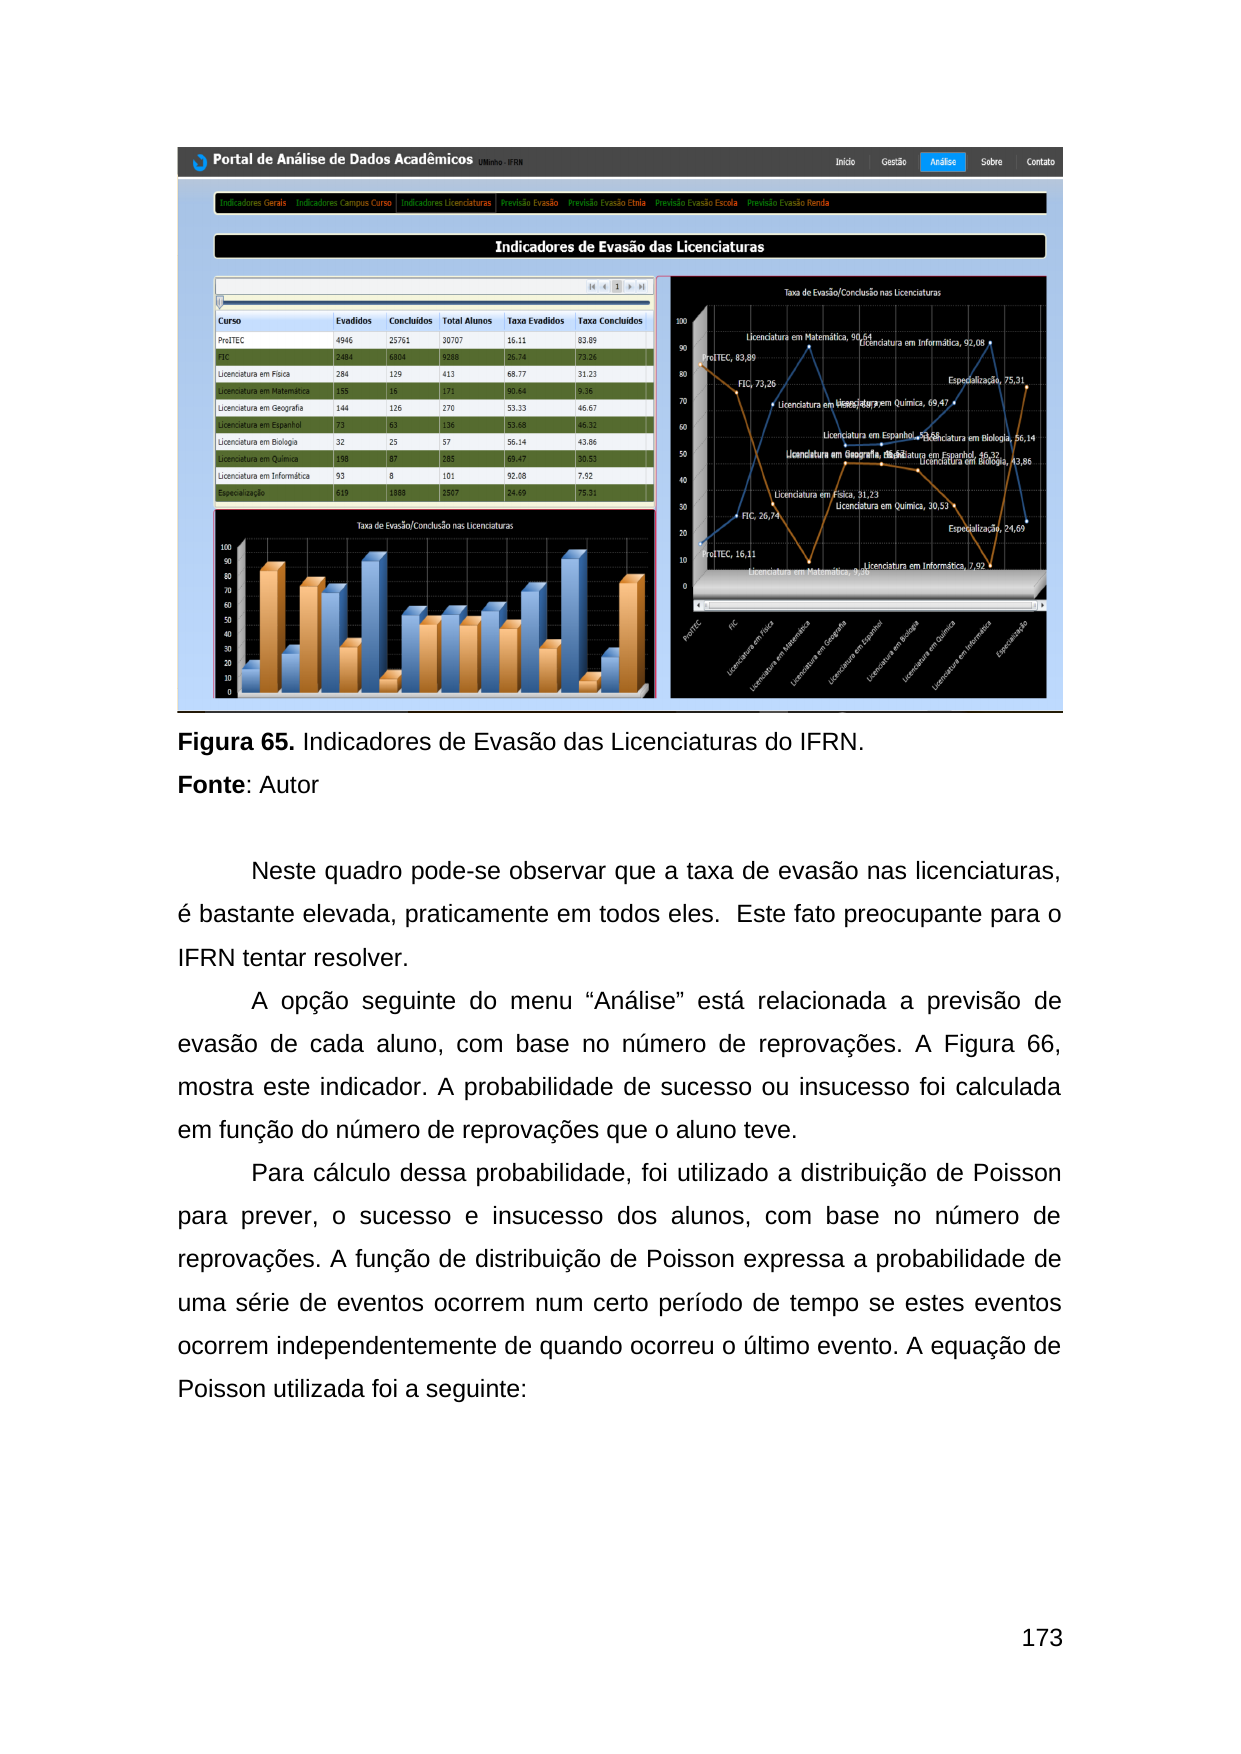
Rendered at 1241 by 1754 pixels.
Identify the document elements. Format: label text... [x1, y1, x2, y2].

text Figura 65. Indicadores de Evasão das Licenciaturas do IFRN. [177, 727, 1063, 756]
text Fonte: Autor [177, 770, 1063, 799]
picture [177, 147, 1063, 713]
text Para cálculo dessa probabilidade, foi utilizado a distribuição de Poisson para prever, o sucesso e insucesso dos alunos, com base no número de reprovações. A função de distribuição de Poisson expressa a probabilidade de uma série de eventos ocorrem num certo período de tempo se estes eventos ocorrem independentemente de quando ocorreu o último evento. A equação de Poisson utilizada foi a seguinte: [177, 1158, 1063, 1403]
text A opção seguinte do menu “Análise” está relacionada a previsão de evasão de cada aluno, com base no número de reprovações. A Figura 66, mostra este indicador. A probabilidade de sucesso ou insucesso foi calculada em função do número de reprovações que o aluno teve. [177, 986, 1063, 1144]
text Neste quadro pode-se observar que a taxa de evasão nas licenciaturas, é bastante elevada, praticamente em todos eles. Este fato preocupante para o IFRN tentar resolver. [177, 856, 1063, 971]
